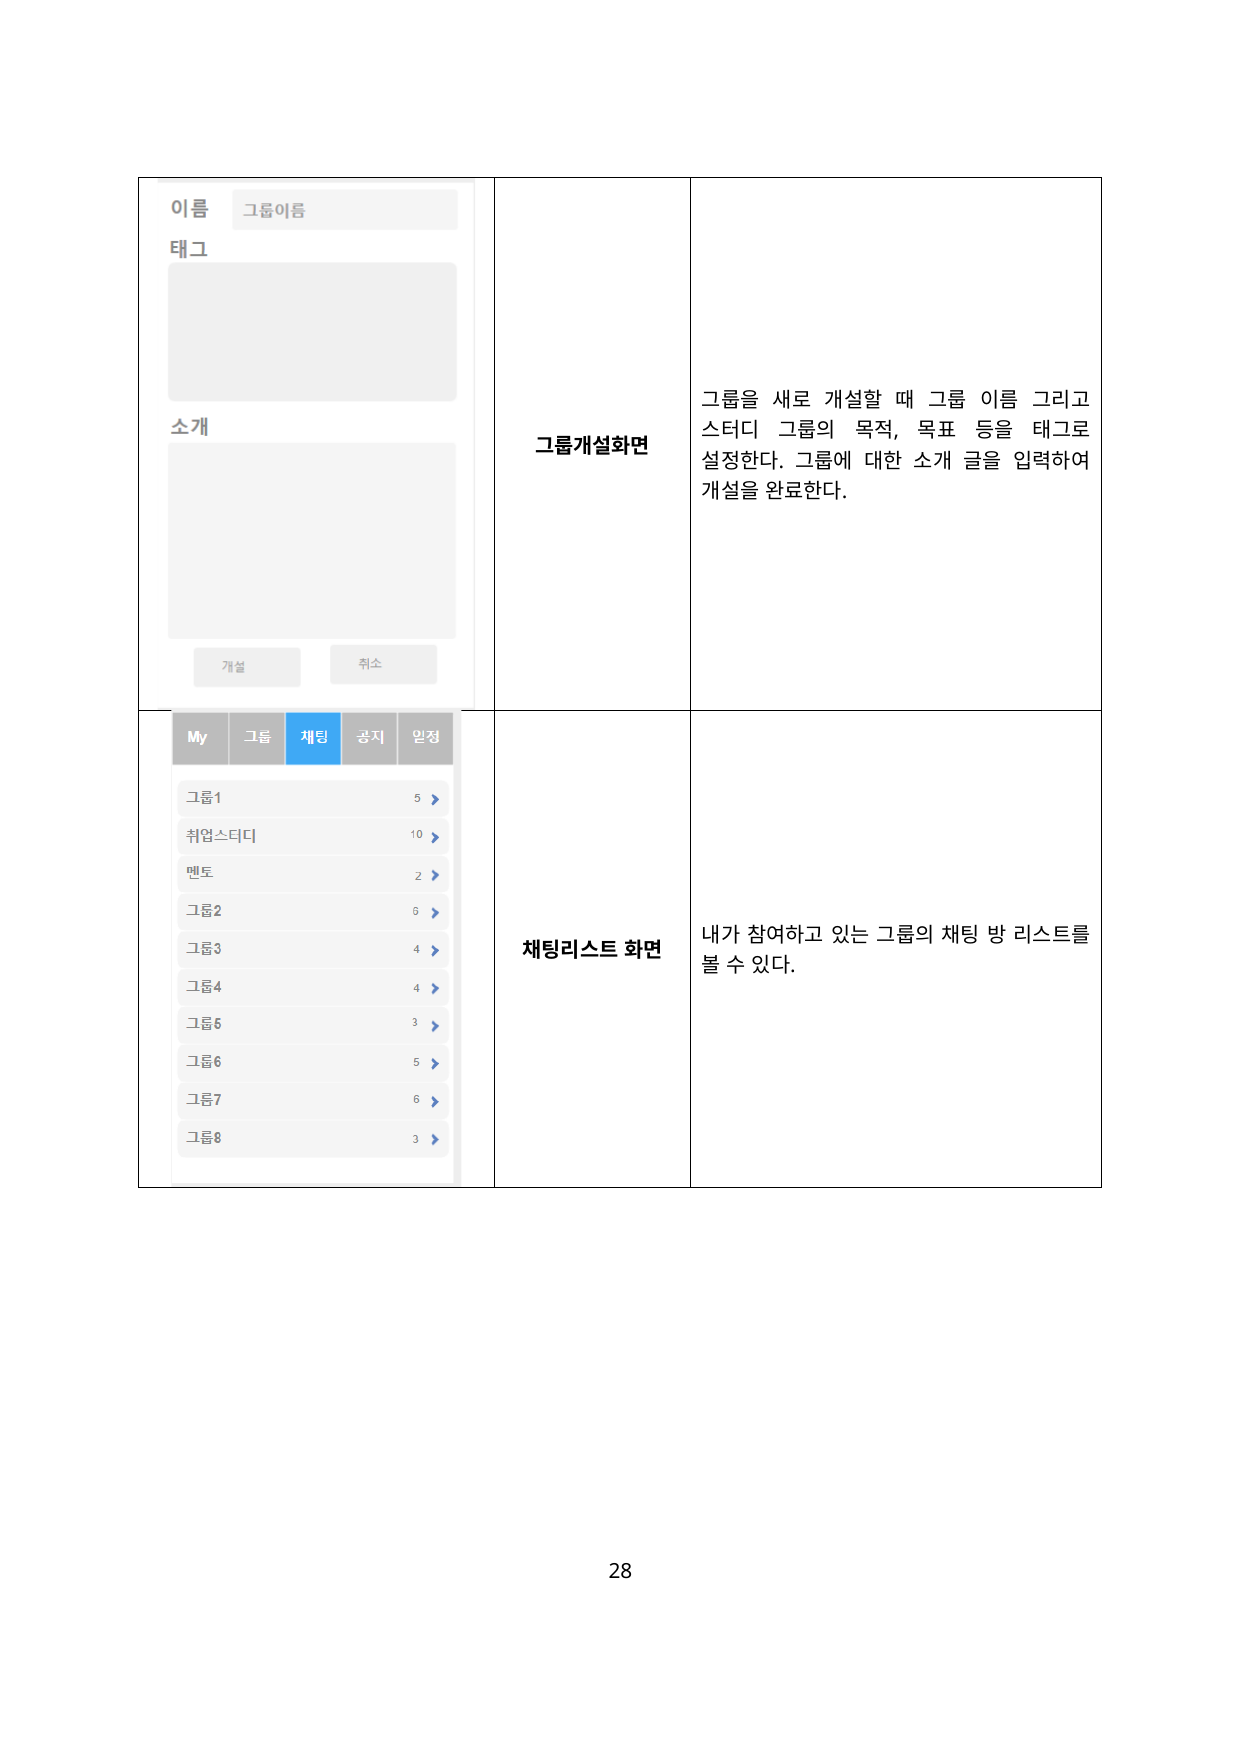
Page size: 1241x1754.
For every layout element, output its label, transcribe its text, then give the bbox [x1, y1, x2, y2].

table_cell [139, 711, 171, 1187]
table_cell 그룹개설화면 [495, 178, 690, 710]
table_cell [139, 178, 157, 710]
picture [157, 178, 476, 1187]
table_cell 내가 참여하고 있는 그룹의 채팅 방 리스트를 볼 수 있다. [691, 711, 1101, 1187]
table_cell [476, 178, 494, 710]
table_cell [462, 711, 494, 1187]
table_cell 채팅리스트 화면 [495, 711, 690, 1187]
table_cell 그룹을 새로 개설할 때 그룹 이름 그리고 스터디 그룹의 목적, 목표 등을 태그로 설정한다. 그룹에 대한 소개 글을 입력하여 개설을 완료한다. [691, 178, 1101, 710]
